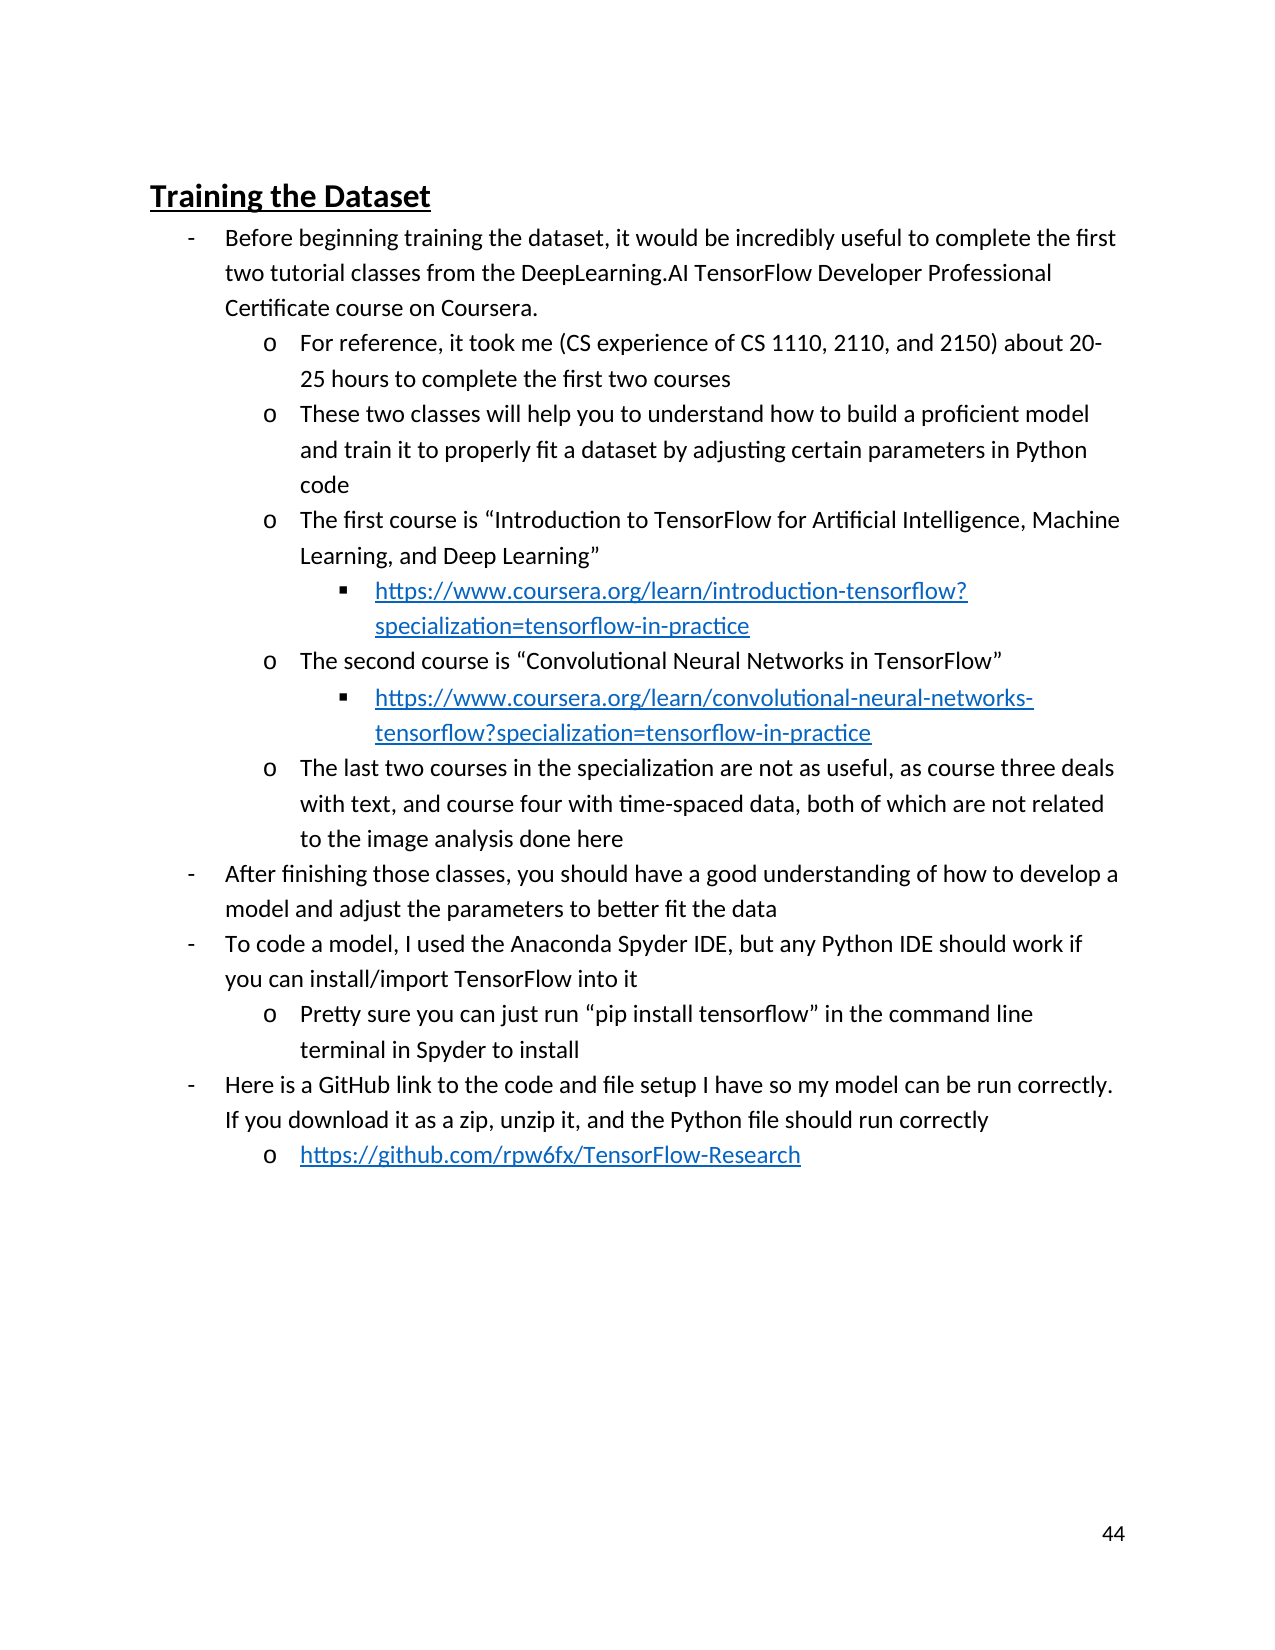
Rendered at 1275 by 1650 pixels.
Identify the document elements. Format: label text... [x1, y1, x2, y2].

list Here is a GitHub link to the code and file setup I have so my model can be run correctly. If you download it as a zip, unzip it, and the Python file should run correctly [187, 1069, 1125, 1135]
list To code a model, I used the Anaconda Spyder IDE, but any Python IDE should work if you can install/import TensorFlow into it [187, 928, 1125, 994]
list For reference, it took me (CS experience of CS 1110, 2110, and 2150) about 20-25 hours to complete the first two courses [262, 327, 1125, 393]
list https://www.coursera.org/learn/convolutional-neural-networks-tensorflow?specialization=tensorflow-in-practice [337, 682, 1125, 747]
subtitle Training the Dataset [150, 175, 1125, 216]
list Before beginning training the dataset, it would be incredibly useful to complete the first two tutorial classes from the DeepLearning.AI TensorFlow Developer Professional Certificate course on Coursera. [187, 222, 1125, 322]
list https://github.com/rpw6fx/TensorFlow-Research [262, 1139, 1125, 1171]
list These two classes will help you to understand how to build a proficient model and train it to properly fit a dataset by adjusting certain parameters in Python code [262, 398, 1125, 500]
list The last two courses in the specialization are not as useful, as course three deals with text, and course four with time-spaced data, both of which are not related to the image analysis done here [262, 752, 1125, 854]
list https://www.coursera.org/learn/introduction-tensorflow?specialization=tensorflow-in-practice [337, 576, 1125, 641]
list Pretty sure you can just run “pip install tensorflow” in the command line terminal in Spyder to install [262, 998, 1125, 1065]
list The first course is “Introduction to TensorFlow for Artificial Intelligence, Machine Learning, and Deep Learning” [262, 504, 1125, 571]
list After finishing those classes, you should have a good understanding of how to develop a model and adjust the parameters to better fit the data [187, 858, 1125, 924]
list The second course is “Convolutional Neural Networks in TensorFlow” [262, 646, 1125, 677]
